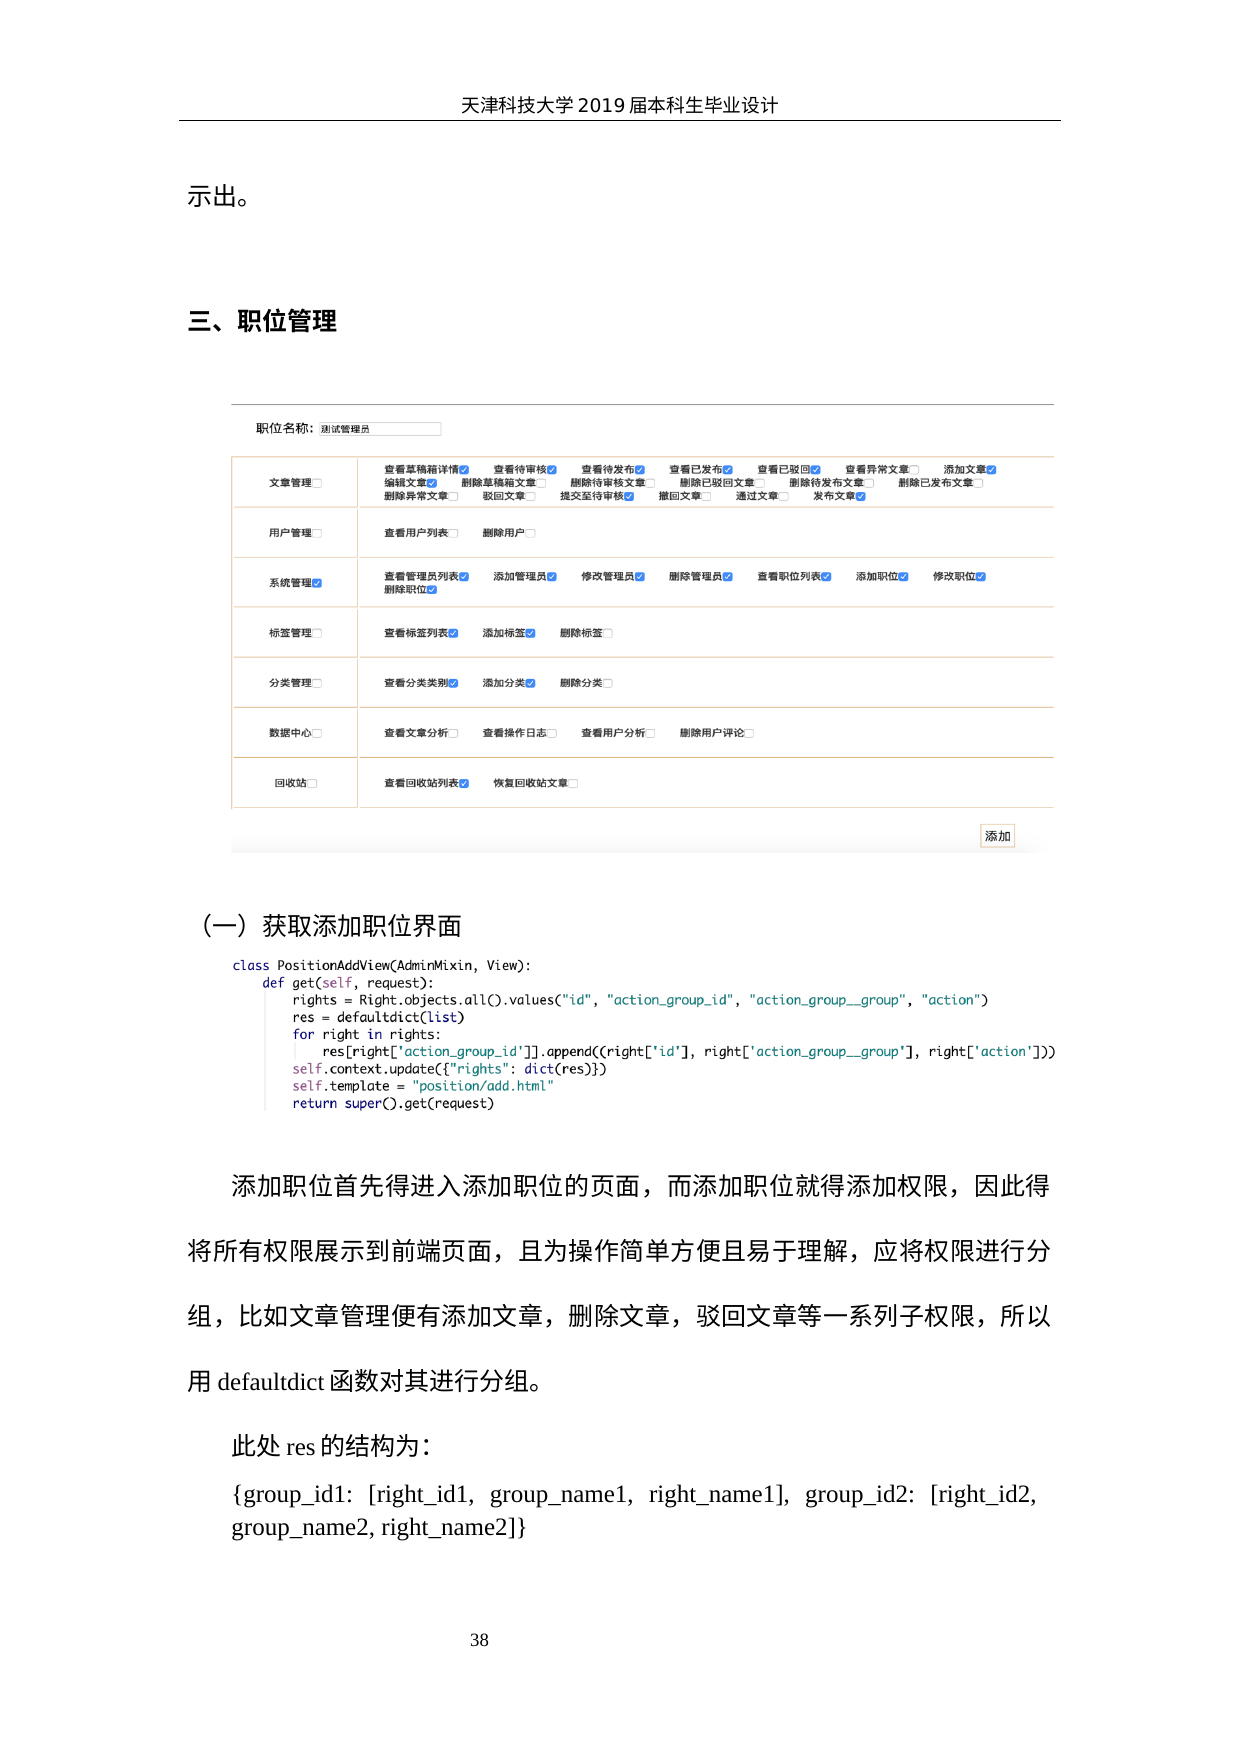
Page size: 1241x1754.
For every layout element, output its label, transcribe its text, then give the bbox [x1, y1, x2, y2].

text 添加职位首先得进入添加职位的页面，而添加职位就得添加权限，因此得将所有权限展示到前端页面，且为操作简单方便且易于理解，应将权限进行分组，比如文章管理便有添加文章，删除文章，驳回文章等一系列子权限，所以用defaultdict函数对其进行分组。 [187, 1152, 1053, 1412]
picture [231, 957, 1096, 1115]
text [187, 162, 1053, 227]
text （一）获取添加职位界面 [187, 892, 1053, 957]
picture [231, 404, 1054, 853]
subtitle 三、职位管理 [187, 287, 1053, 352]
text {group_id1: [right_id1, group_name1, right_name1], group_id2: [right_id2, group_name2, right_name2]} [187, 1477, 1053, 1542]
text 此处res的结构为： [187, 1412, 1053, 1477]
